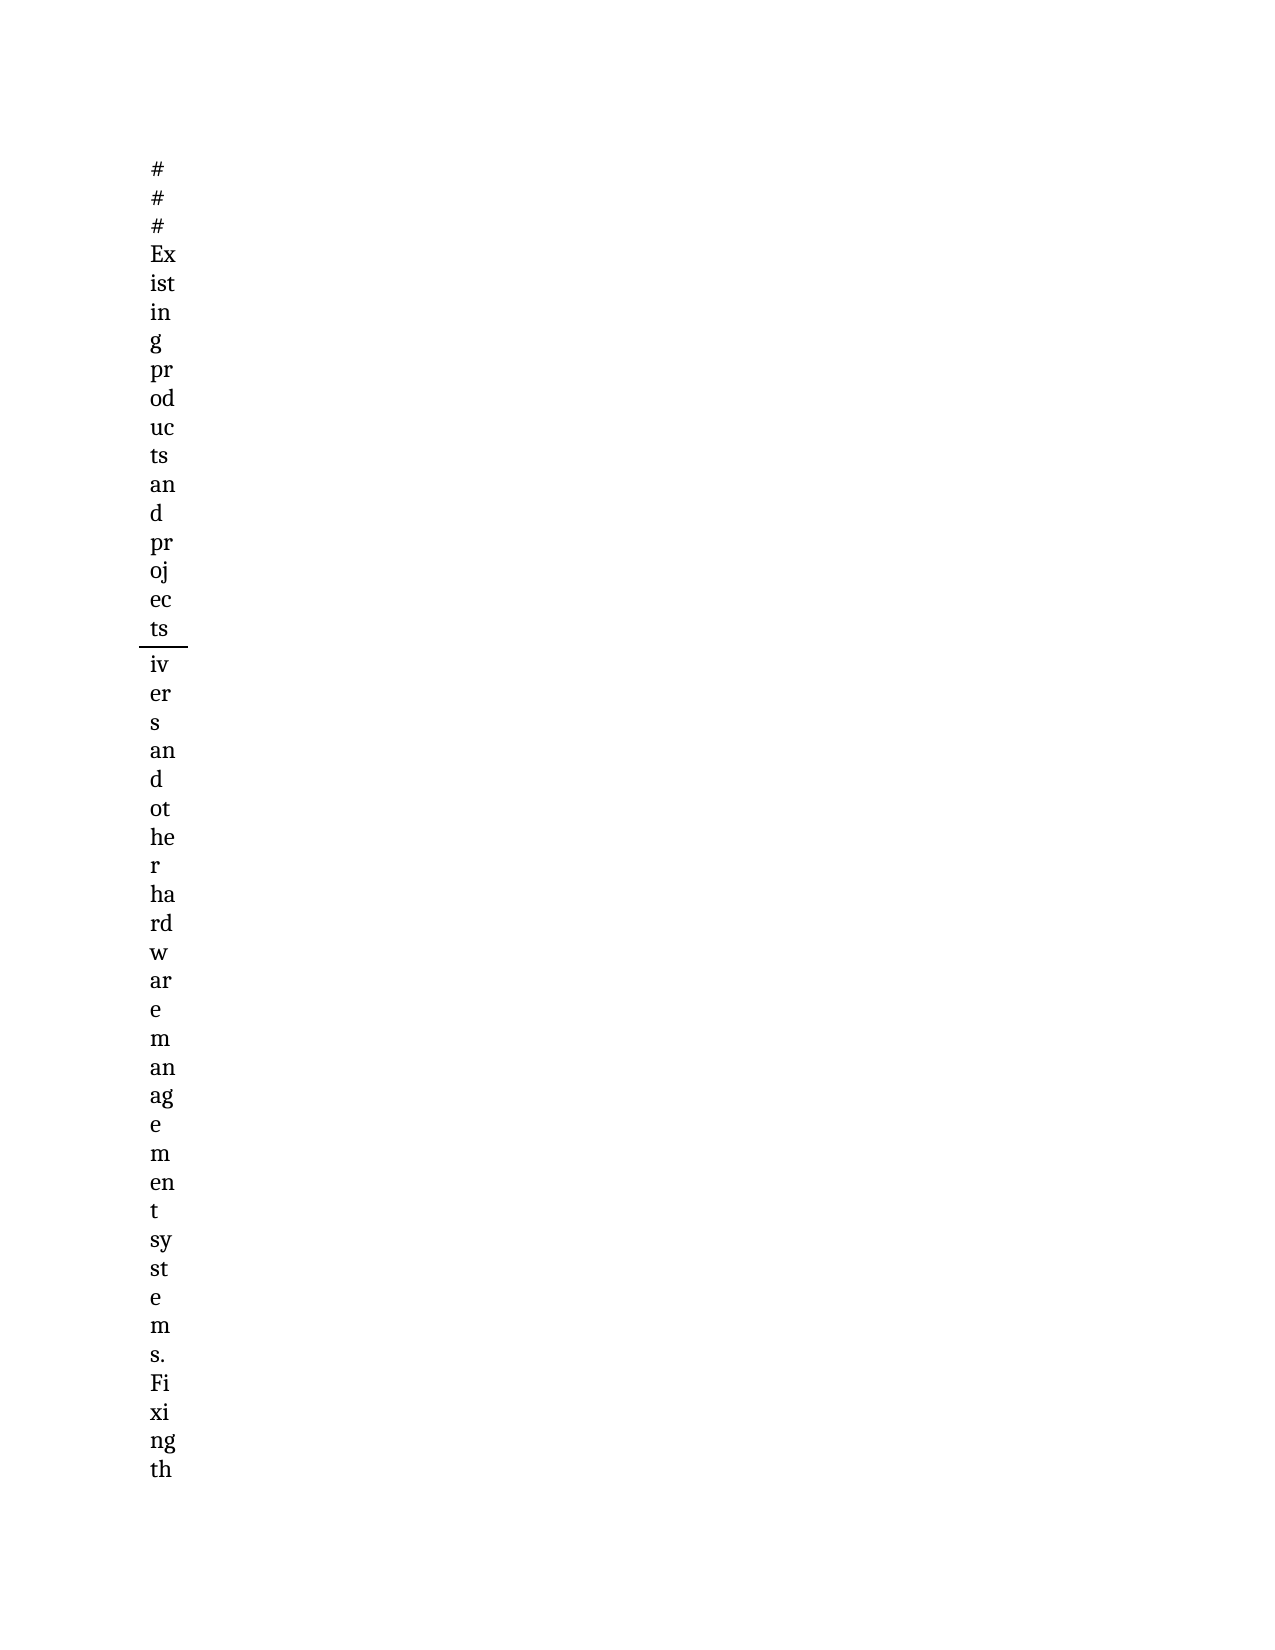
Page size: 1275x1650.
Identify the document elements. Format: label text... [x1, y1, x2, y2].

table_cell Many times the sim will require use of the menus to even be able to connect and use a controller, as a keyboard cannot be used. While some controllers may simply work, many require knowledge of drivers and other hardware management systems. Fixing this from the perspective of the application would either require a refresh for the device selection list along with an explanation of the most common issues. [139, 648, 187, 1484]
table_header ### Existing products and projects [139, 150, 187, 646]
